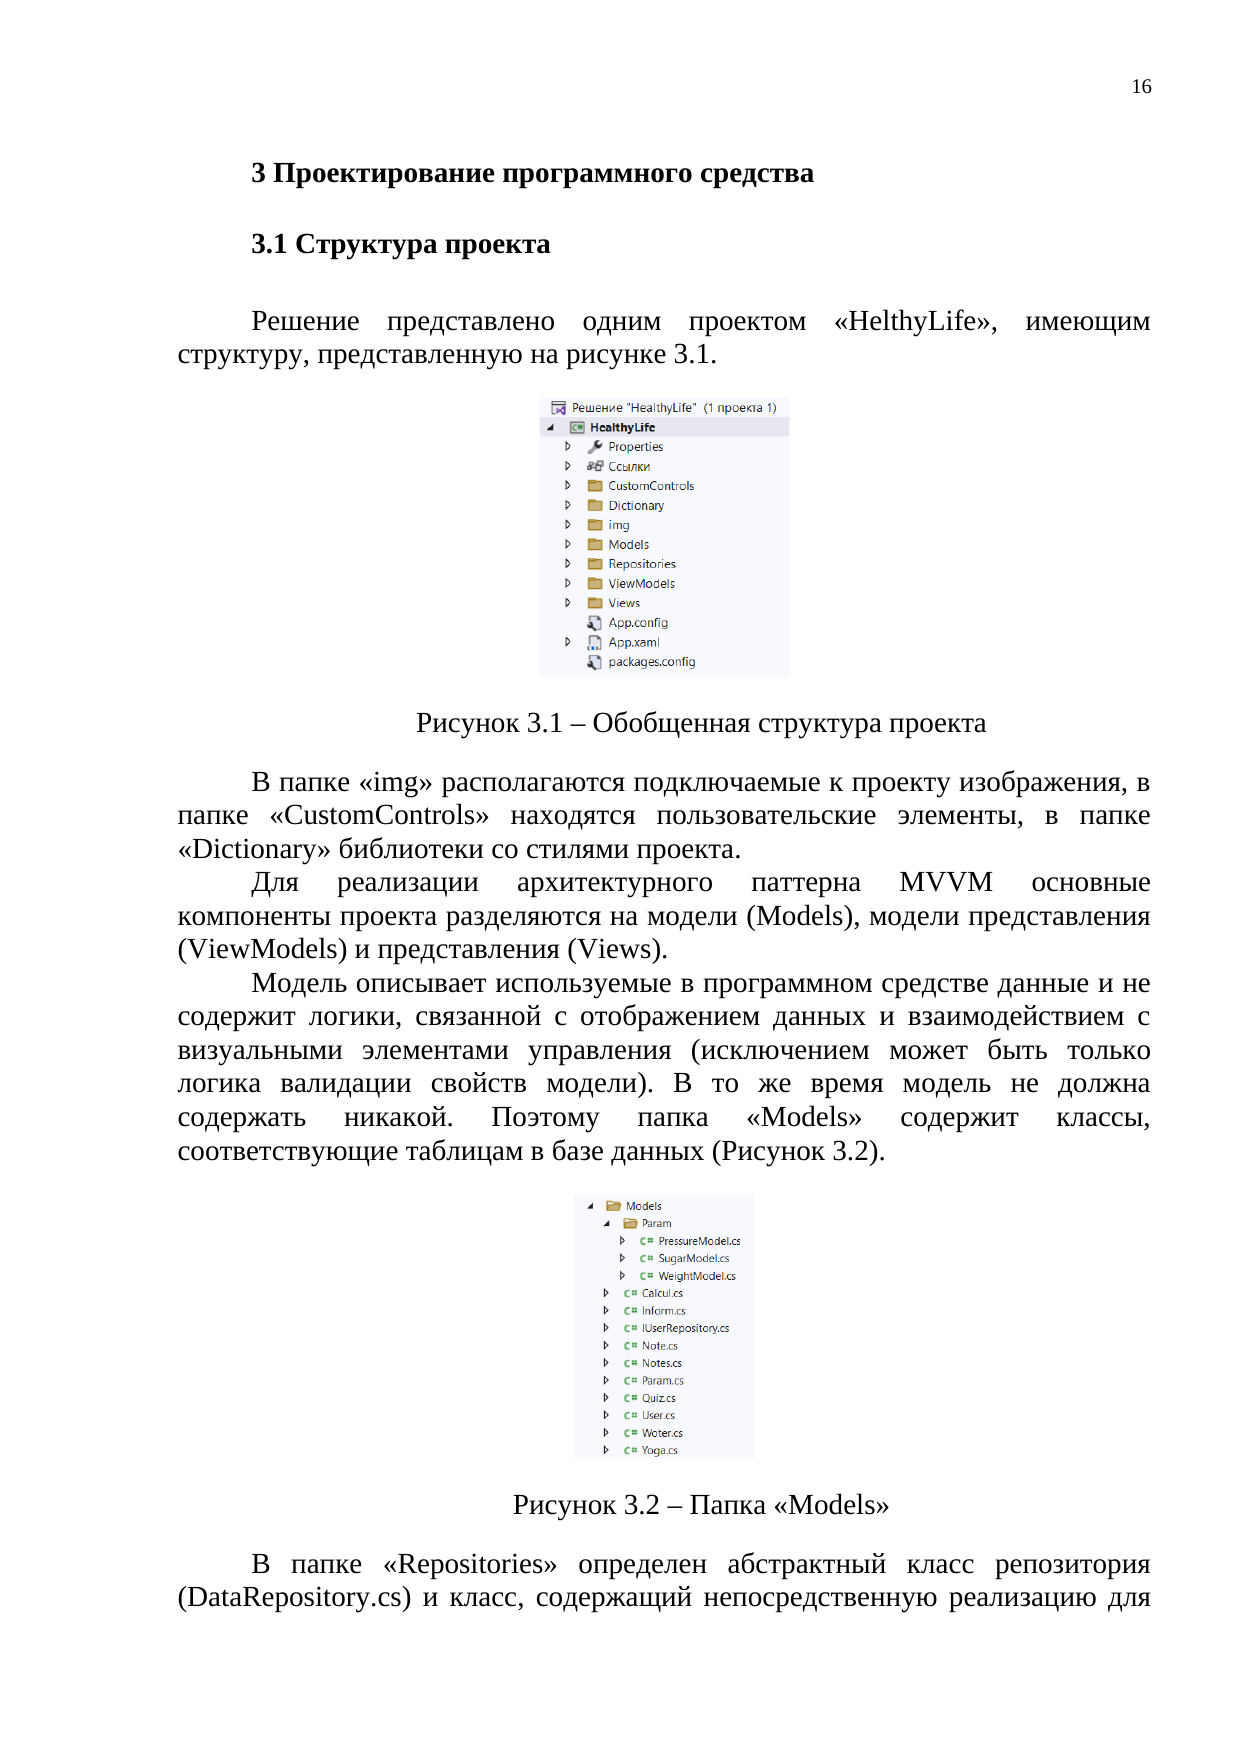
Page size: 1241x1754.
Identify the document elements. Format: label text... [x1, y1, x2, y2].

picture [539, 398, 790, 677]
text Для реализации архитектурного паттерна MVVM основные компоненты проекта разделяются на модели (Models), модели представления (ViewModels) и представления (Views). [177, 864, 1152, 965]
picture [574, 1195, 755, 1459]
text В папке «img» располагаются подключаемые к проекту изображения, в папке «CustomControls» находятся пользовательские элементы, в папке «Dictionary» библиотеки со стилями проекта. [177, 764, 1152, 864]
list Проектирование программного средства [177, 156, 1152, 189]
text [177, 1546, 1152, 1613]
text 3.1 Структура проекта [177, 227, 1152, 260]
text Рисунок 3.2 – Папка «Models» [177, 1487, 1152, 1521]
text Решение представлено одним проектом «HelthyLife», имеющим структуру, представленную на рисунке 3.1. [177, 303, 1152, 370]
text Модель описывает используемые в программном средстве данные и не содержит логики, связанной с отображением данных и взаимодействием с визуальными элементами управления (исключением может быть только логика валидации свойств модели). В то же время модель не должна содержать никакой. Поэтому папка «Models» содержит классы, соответствующие таблицам в базе данных (Рисунок 3.2). [177, 965, 1152, 1166]
text Рисунок 3.1 – Обобщенная структура проекта [177, 705, 1152, 739]
